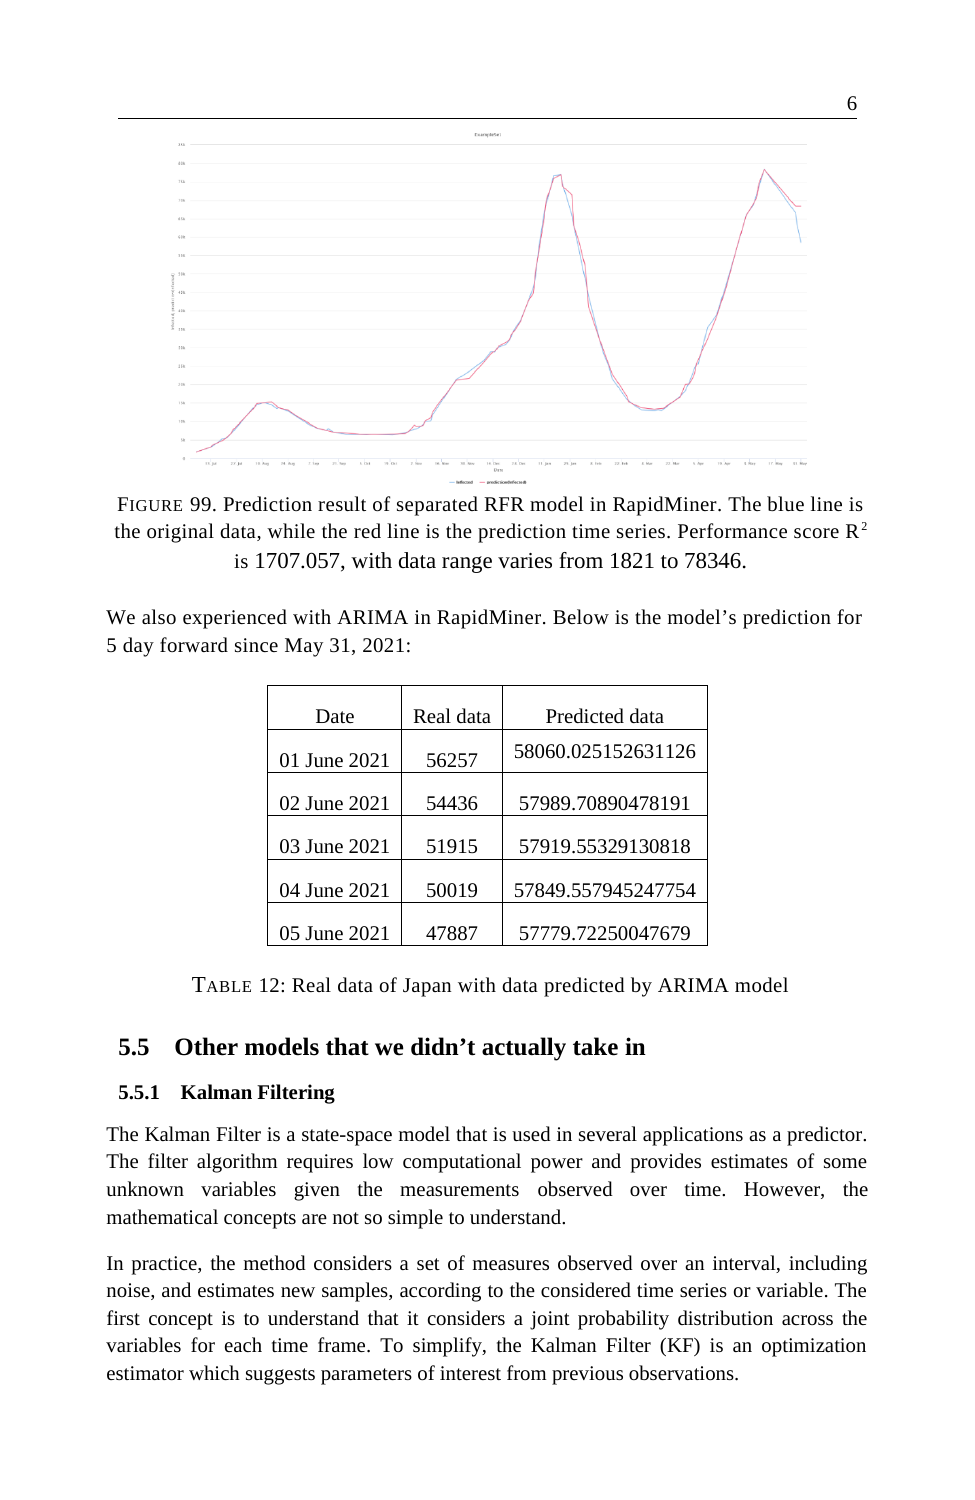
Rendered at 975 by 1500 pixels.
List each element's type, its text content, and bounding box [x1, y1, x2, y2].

table_cell 47887 [402, 903, 502, 945]
table_cell 58060.025152631126 [503, 730, 707, 772]
picture [165, 129, 810, 492]
table_cell 57779.72250047679 [503, 903, 707, 945]
table_cell 57989.70890478191 [503, 773, 707, 815]
text We also experienced with ARIMA in RapidMiner. Below is the model’s prediction for 5 day forward since May 31, 2021: [106, 605, 875, 657]
table_cell 04 June 2021 [268, 860, 401, 902]
table_cell 57849.557945247754 [503, 860, 707, 902]
table_cell 05 June 2021 [268, 903, 401, 945]
text The Kalman Filter is a state-space model that is used in several applications as a predictor. The filter algorithm requires low computational power and provides estimates of some unknown variables given the measurements observed over time. However, the mathematical concepts are not so simple to understand. [106, 1122, 869, 1229]
table_cell 57919.55329130818 [503, 816, 707, 858]
table_cell 51915 [402, 816, 502, 858]
table_cell 54436 [402, 773, 502, 815]
text In practice, the method considers a set of measures observed over an interval, including noise, and estimates new samples, according to the considered time series or variable. The first concept is to understand that it considers a joint probability distribution across the variables for each time frame. To simplify, the Kalman Filter (KF) is an optimization estimator which suggests parameters of interest from previous observations. [106, 1251, 869, 1385]
table_header Real data [402, 686, 502, 728]
table_cell 01 June 2021 [268, 730, 401, 772]
table_cell 02 June 2021 [268, 773, 401, 815]
table_cell 56257 [402, 730, 502, 772]
table_header Date [268, 686, 401, 728]
subtitle Kalman Filtering [118, 1079, 869, 1104]
table_header Predicted data [503, 686, 707, 728]
table_cell 50019 [402, 860, 502, 902]
table_cell 03 June 2021 [268, 816, 401, 858]
text TABLE 12: Real data of Japan with data predicted by ARIMA model [106, 971, 875, 997]
text FIGURE 99. Prediction result of separated RFR model in RapidMiner. The blue line is the original data, while the red line is the prediction time series. Performance score R2 is 1707.057, with data range varies from 1821 to 78346. [106, 492, 875, 573]
subtitle Other models that we didn’t actually take in [118, 1032, 869, 1061]
